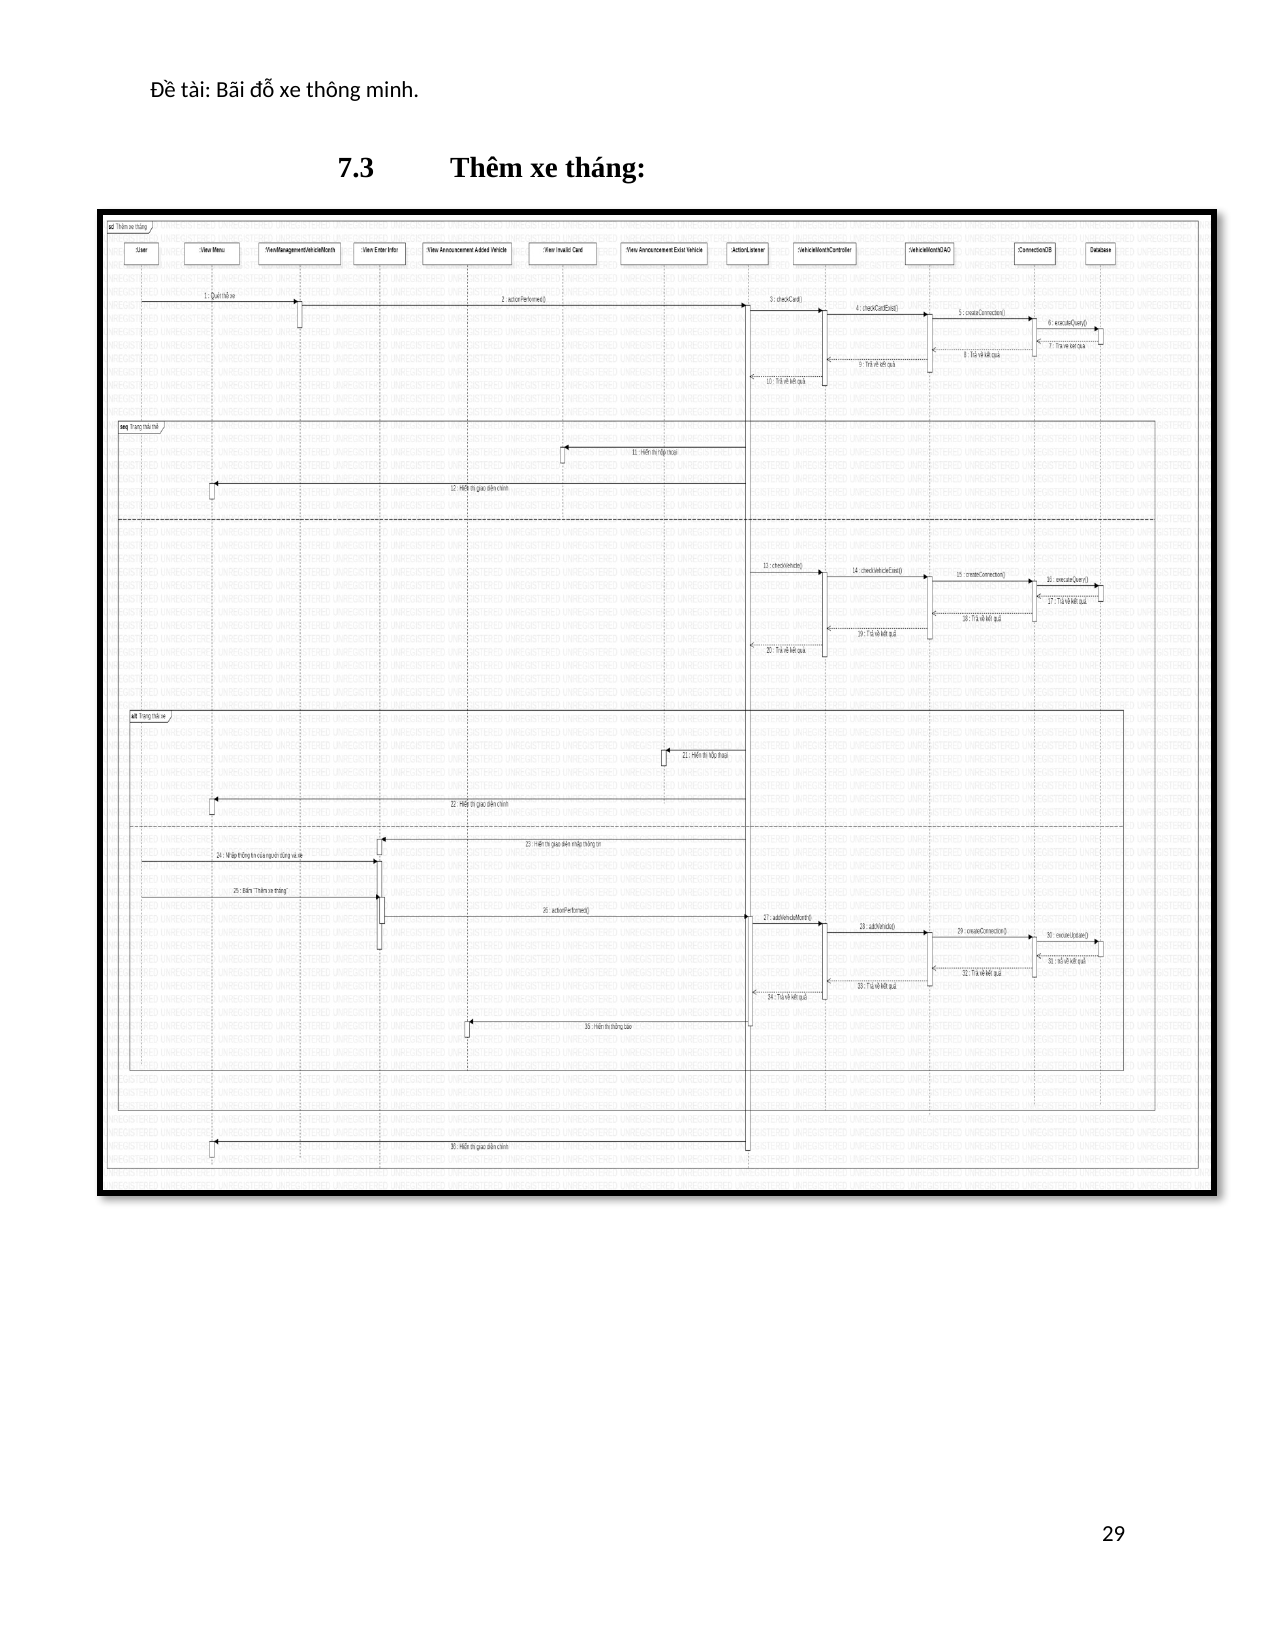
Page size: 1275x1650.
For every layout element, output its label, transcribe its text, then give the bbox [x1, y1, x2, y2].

text Thêm xe tháng: [337, 150, 1125, 183]
picture [103, 215, 1211, 1190]
